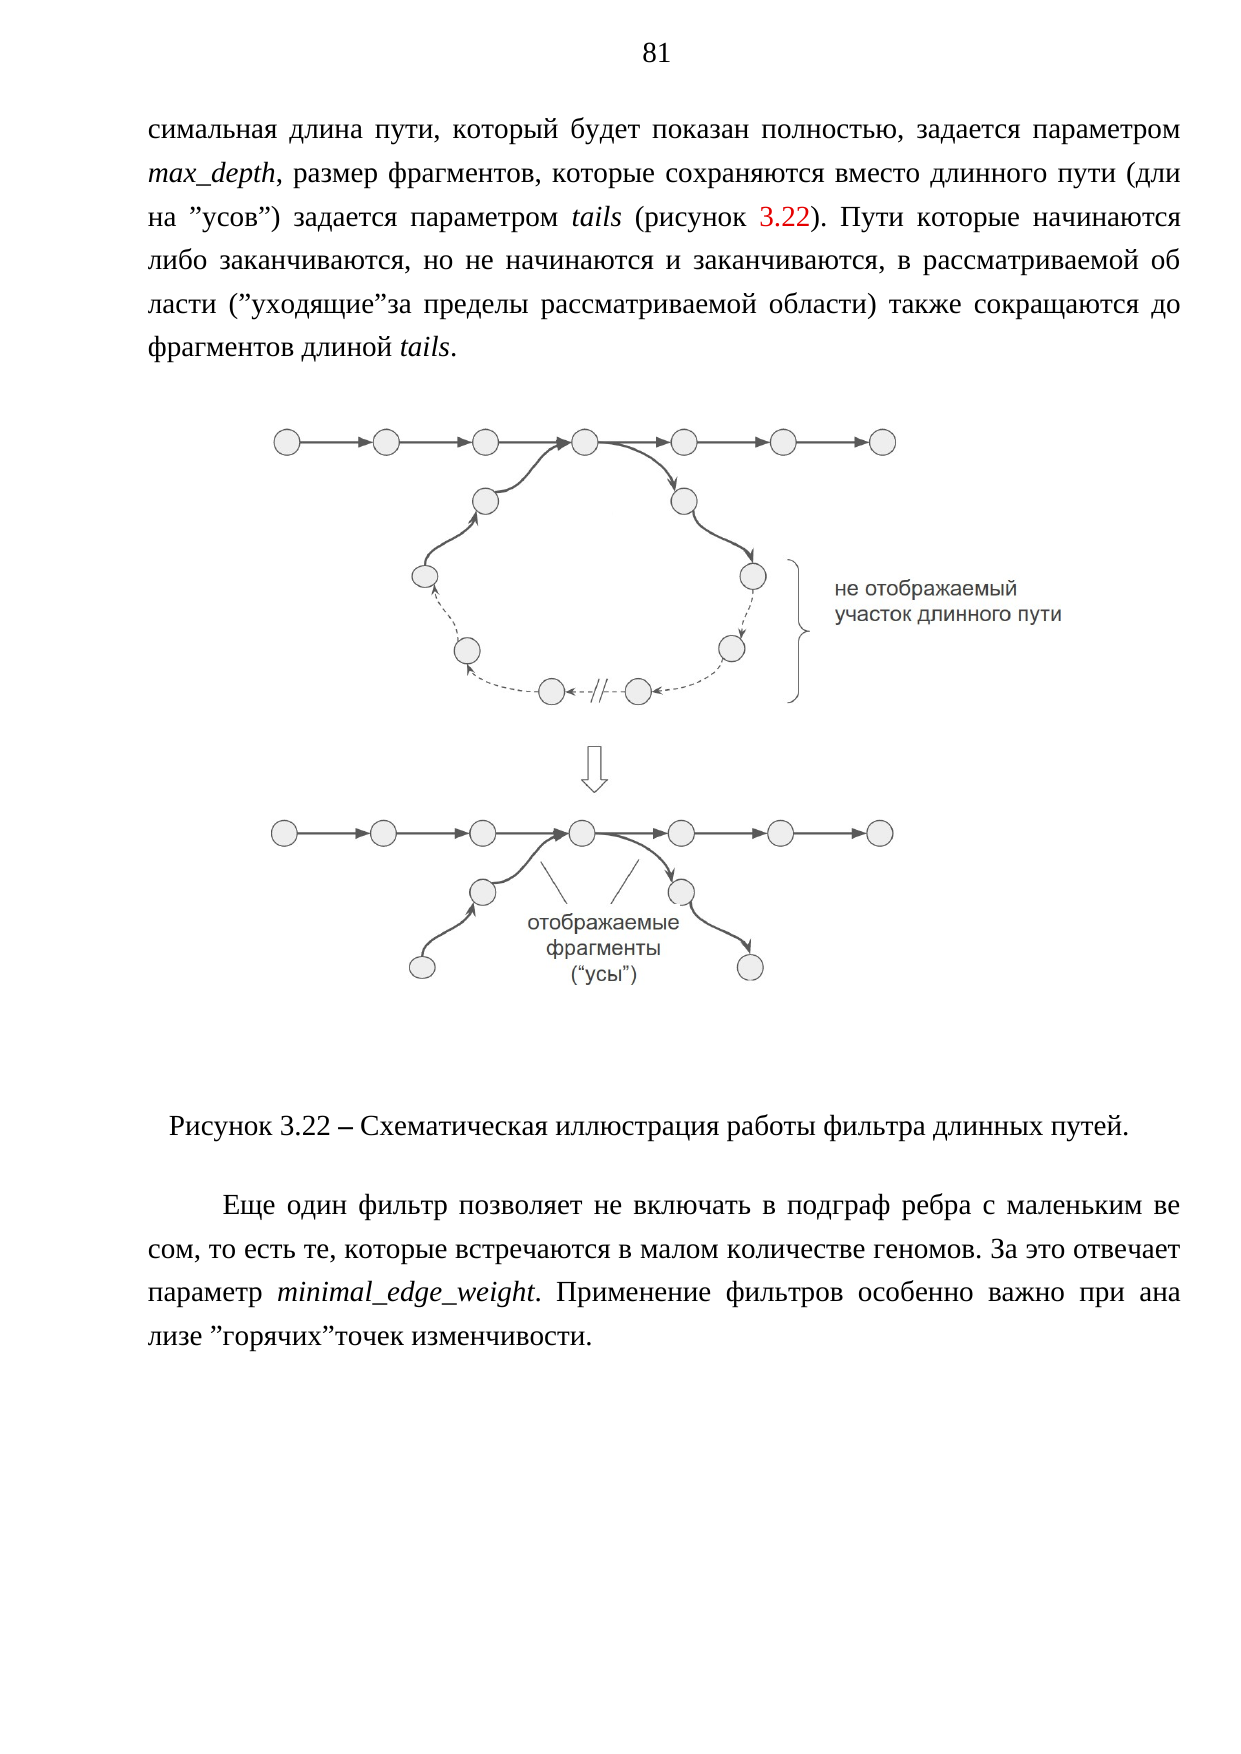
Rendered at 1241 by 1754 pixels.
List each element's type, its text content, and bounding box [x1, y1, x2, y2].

text Еще один фильтр позволяет не включать в подграф ребра с маленьким ве­ сом, то есть те, которые встречаются в малом количестве геномов. За это отвечает параметр minimal_edge_weight. Применение фильтров особенно важно при ана­ лизе ”горячих”точек изменчивости. [148, 1187, 1182, 1352]
text симальная длина пути, который будет показан полностью, задается параметром max_depth, размер фрагментов, которые сохраняются вместо длинного пути (дли­ на ”усов”) задается параметром tails (рисунок 3.22). Пути которые начинаются либо заканчиваются, но не начинаются и заканчиваются, в рассматриваемой об­ ласти (”уходящие”за пределы рассматриваемой области) также сокращаются до фрагментов длиной tails. [148, 112, 1182, 363]
picture [271, 428, 1061, 985]
text Рисунок 3.22 – Схематическая иллюстрация работы фильтра длинных путей. [169, 1108, 1217, 1142]
